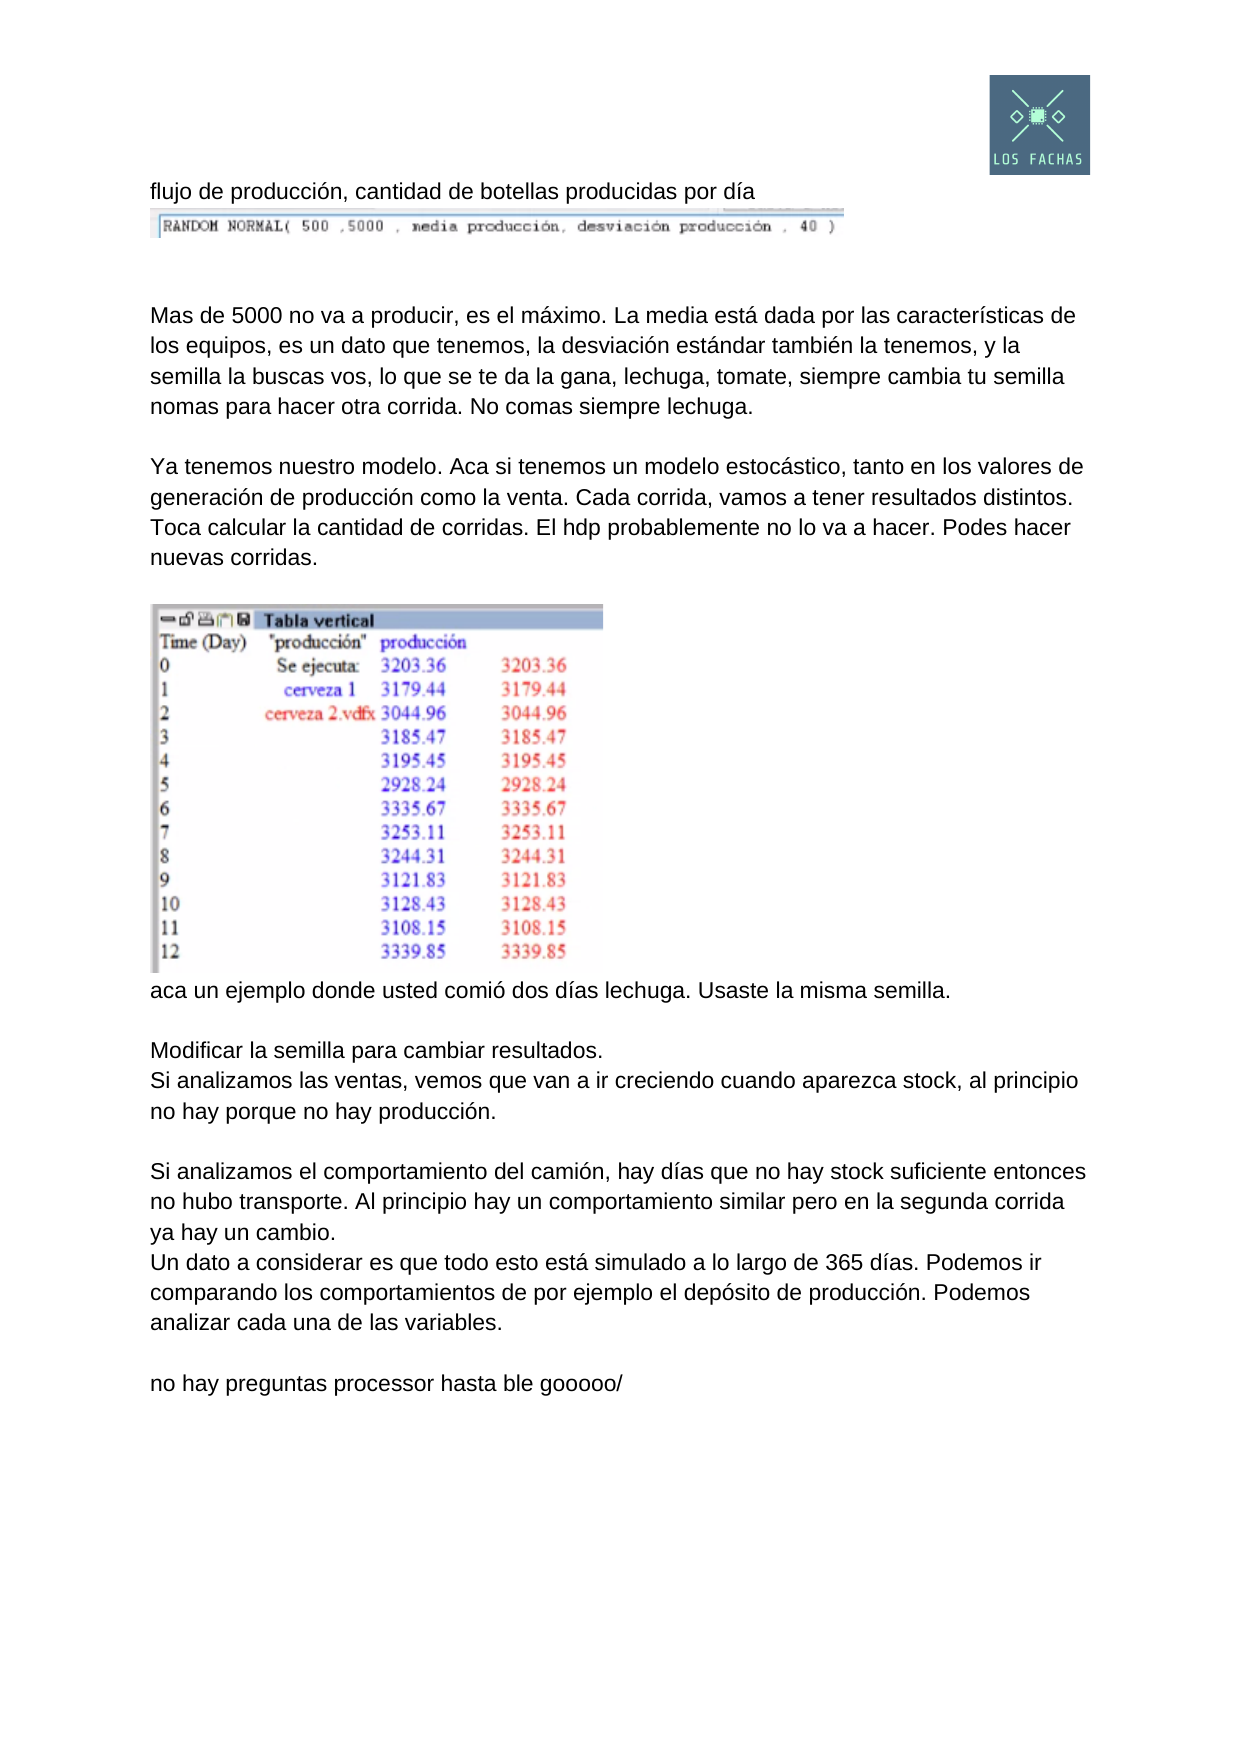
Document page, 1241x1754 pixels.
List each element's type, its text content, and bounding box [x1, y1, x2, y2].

picture [150, 604, 604, 973]
picture [150, 208, 844, 238]
text Si analizamos el comportamiento del camión, hay días que no hay stock suficiente entonces no hubo transporte. Al principio hay un comportamiento similar pero en la segunda corrida ya hay un cambio. [150, 1158, 1090, 1245]
text flujo de producción, cantidad de botellas producidas por día [150, 178, 1090, 204]
text Un dato a considerar es que todo esto está simulado a lo largo de 365 días. Podemos ir comparando los comportamientos de por ejemplo el depósito de producción. Podemos analizar cada una de las variables. [150, 1249, 1090, 1336]
text aca un ejemplo donde usted comió dos días lechuga. Usaste la misma semilla. [150, 977, 1090, 1003]
picture [989, 75, 1091, 175]
text Ya tenemos nuestro modelo. Aca si tenemos un modelo estocástico, tanto en los valores de generación de producción como la venta. Cada corrida, vamos a tener resultados distintos. Toca calcular la cantidad de corridas. El hdp probablemente no lo va a hacer. Podes hacer nuevas corridas. [150, 453, 1090, 570]
text Modificar la semilla para cambiar resultados. [150, 1037, 1090, 1064]
text Si analizamos las ventas, vemos que van a ir creciendo cuando aparezca stock, al principio no hay porque no hay producción. [150, 1067, 1090, 1124]
text Mas de 5000 no va a producir, es el máximo. La media está dada por las características de los equipos, es un dato que tenemos, la desviación estándar también la tenemos, y la semilla la buscas vos, lo que se te da la gana, lechuga, tomate, siempre cambia tu semilla nomas para hacer otra corrida. No comas siempre lechuga. [150, 302, 1090, 419]
text no hay preguntas processor hasta ble gooooo/ [150, 1369, 1090, 1396]
